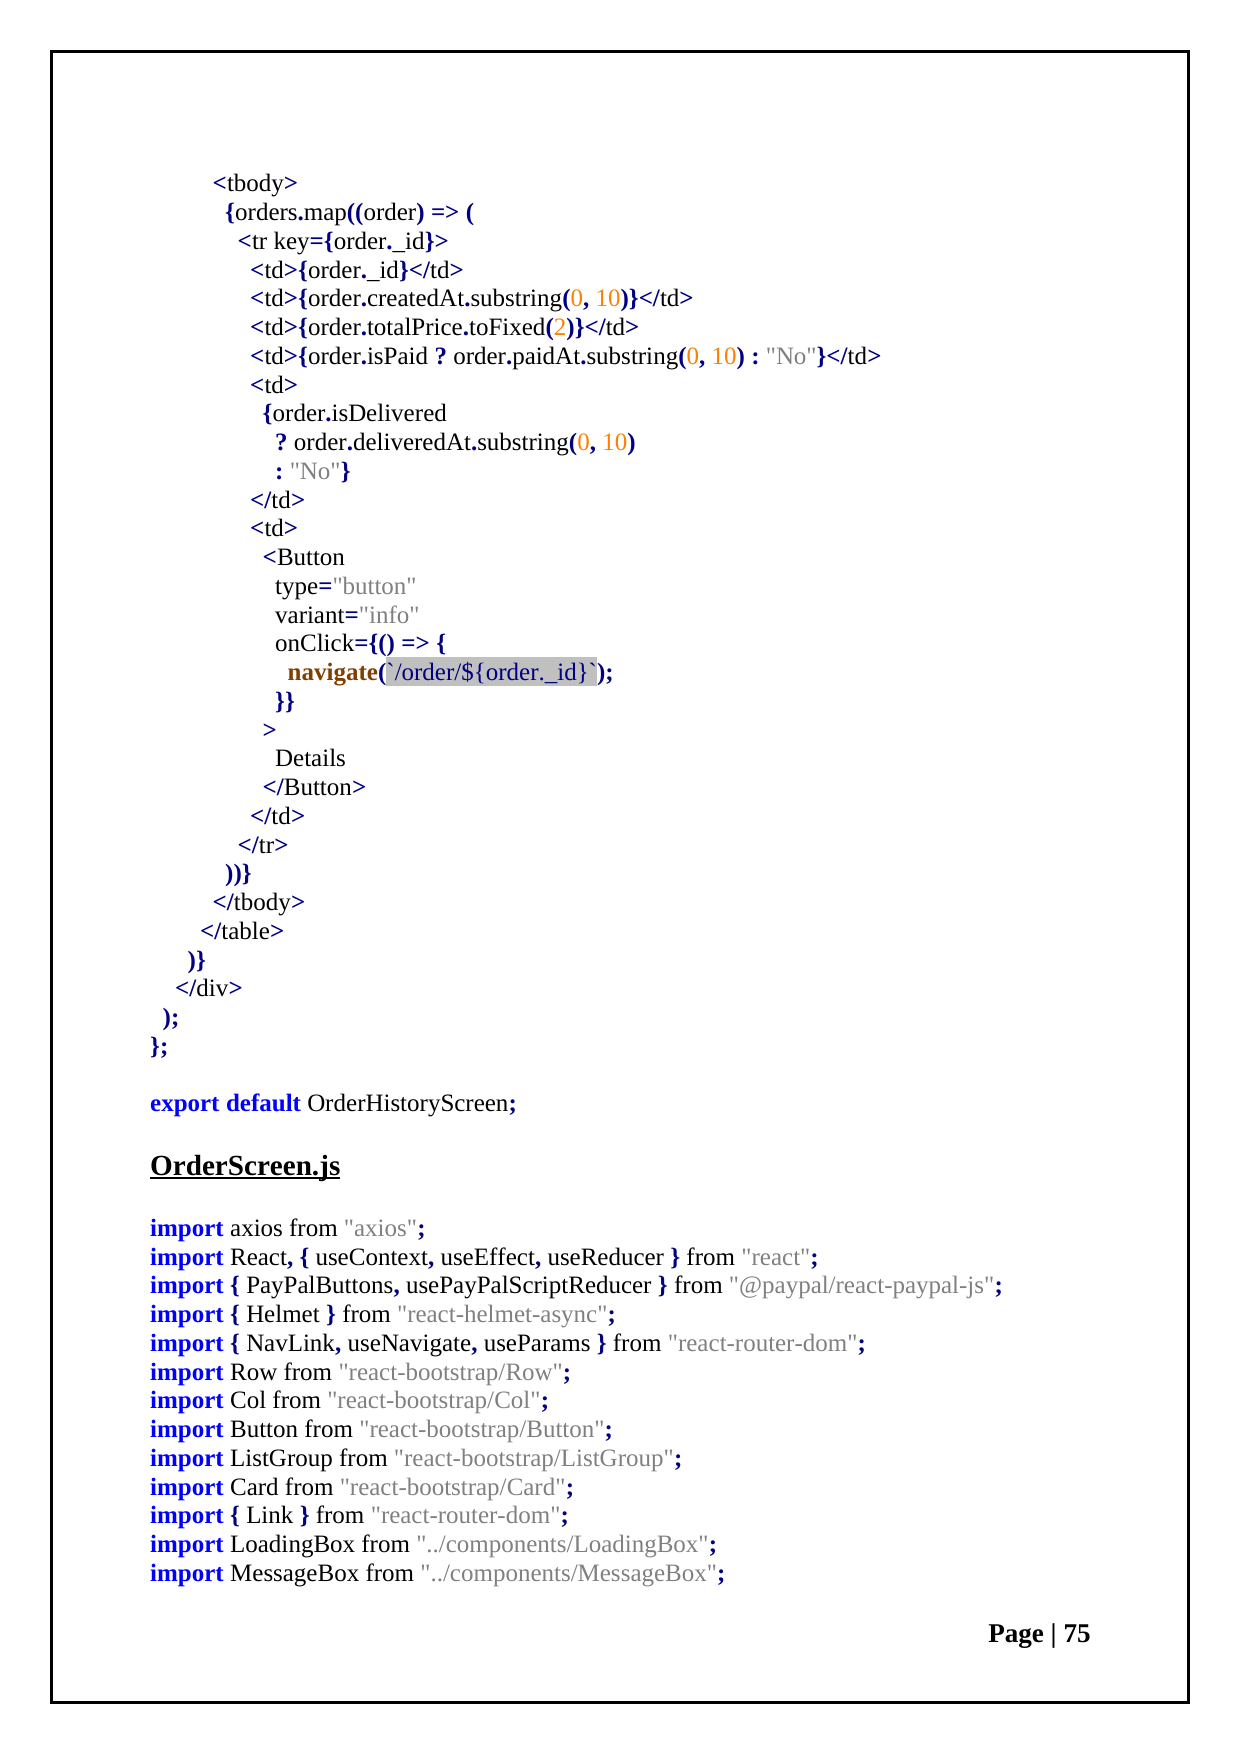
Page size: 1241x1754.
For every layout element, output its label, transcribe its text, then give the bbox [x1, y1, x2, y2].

text <td>{order.createdAt.substring(0, 10)}</td> [150, 283, 1090, 312]
text import ListGroup from "react-bootstrap/ListGroup"; [150, 1443, 1090, 1472]
text import { PayPalButtons, usePayPalScriptReducer } from "@paypal/react-paypal-js"; [150, 1271, 1090, 1299]
text import Card from "react-bootstrap/Card"; [150, 1472, 1090, 1501]
text Details [150, 743, 1090, 772]
text <tr key={order._id}> [150, 226, 1090, 255]
text <td>{order._id}</td> [150, 255, 1090, 283]
text <td>{order.isPaid ? order.paidAt.substring(0, 10) : "No"}</td> [150, 341, 1090, 370]
text <Button [150, 542, 1090, 571]
text </tbody> [150, 887, 1090, 916]
text {order.isDelivered [150, 398, 1090, 427]
text <tbody> [150, 168, 1090, 197]
text variant="info" [150, 600, 1090, 628]
text </Button> [150, 772, 1090, 801]
text import Col from "react-bootstrap/Col"; [150, 1386, 1090, 1414]
text import axios from "axios"; [150, 1213, 1090, 1242]
text </tr> [150, 830, 1090, 858]
text import Button from "react-bootstrap/Button"; [150, 1414, 1090, 1443]
text navigate(`/order/${order._id}`); [597, 657, 1090, 686]
text import MessageBox from "../components/MessageBox"; [150, 1558, 1090, 1587]
text {orders.map((order) => ( [150, 197, 1090, 226]
text }} [150, 686, 1090, 715]
text </td> [150, 801, 1090, 830]
text </table> [150, 916, 1090, 945]
text > [150, 715, 1090, 743]
text }; [150, 1031, 1090, 1060]
text ); [150, 1002, 1090, 1031]
text <td> [150, 370, 1090, 398]
text import { Link } from "react-router-dom"; [150, 1501, 1090, 1529]
text import React, { useContext, useEffect, useReducer } from "react"; [150, 1242, 1090, 1271]
text ? order.deliveredAt.substring(0, 10) [150, 427, 1090, 456]
text import LoadingBox from "../components/LoadingBox"; [150, 1529, 1090, 1558]
text <td> [150, 513, 1090, 542]
text export default OrderHistoryScreen; [150, 1088, 1090, 1117]
text import Row from "react-bootstrap/Row"; [150, 1357, 1090, 1386]
text </td> [150, 485, 1090, 513]
text : "No"} [150, 456, 1090, 485]
text onClick={() => { [150, 628, 1090, 657]
text import { Helmet } from "react-helmet-async"; [150, 1299, 1090, 1328]
text </div> [150, 973, 1090, 1002]
text )} [150, 945, 1090, 973]
text import { NavLink, useNavigate, useParams } from "react-router-dom"; [150, 1328, 1090, 1357]
text <td>{order.totalPrice.toFixed(2)}</td> [150, 312, 1090, 341]
text OrderScreen.js [150, 1148, 1090, 1182]
text type="button" [150, 571, 1090, 600]
text navigate(`/order/${order._id}`); [150, 657, 386, 686]
text ))} [150, 858, 1090, 887]
